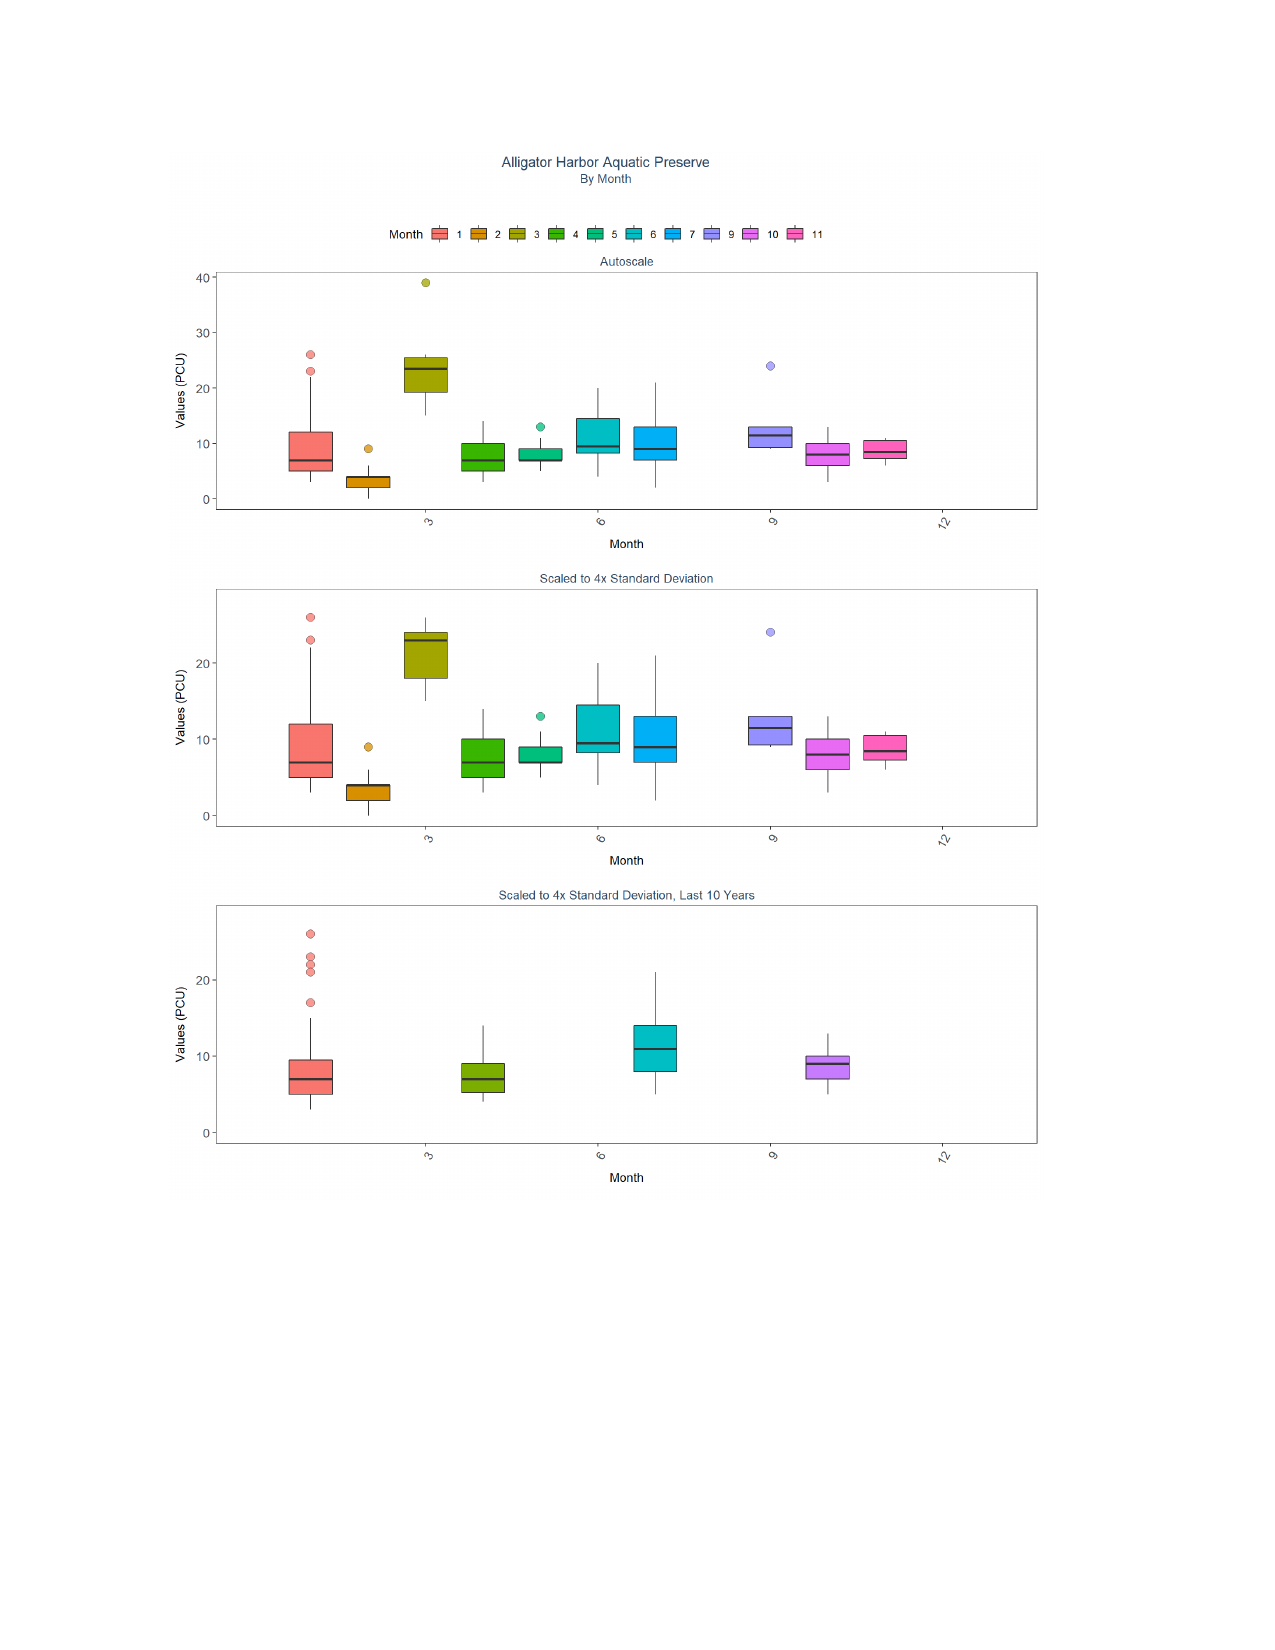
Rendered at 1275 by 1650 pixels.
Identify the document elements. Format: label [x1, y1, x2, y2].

picture [168, 150, 1044, 1200]
